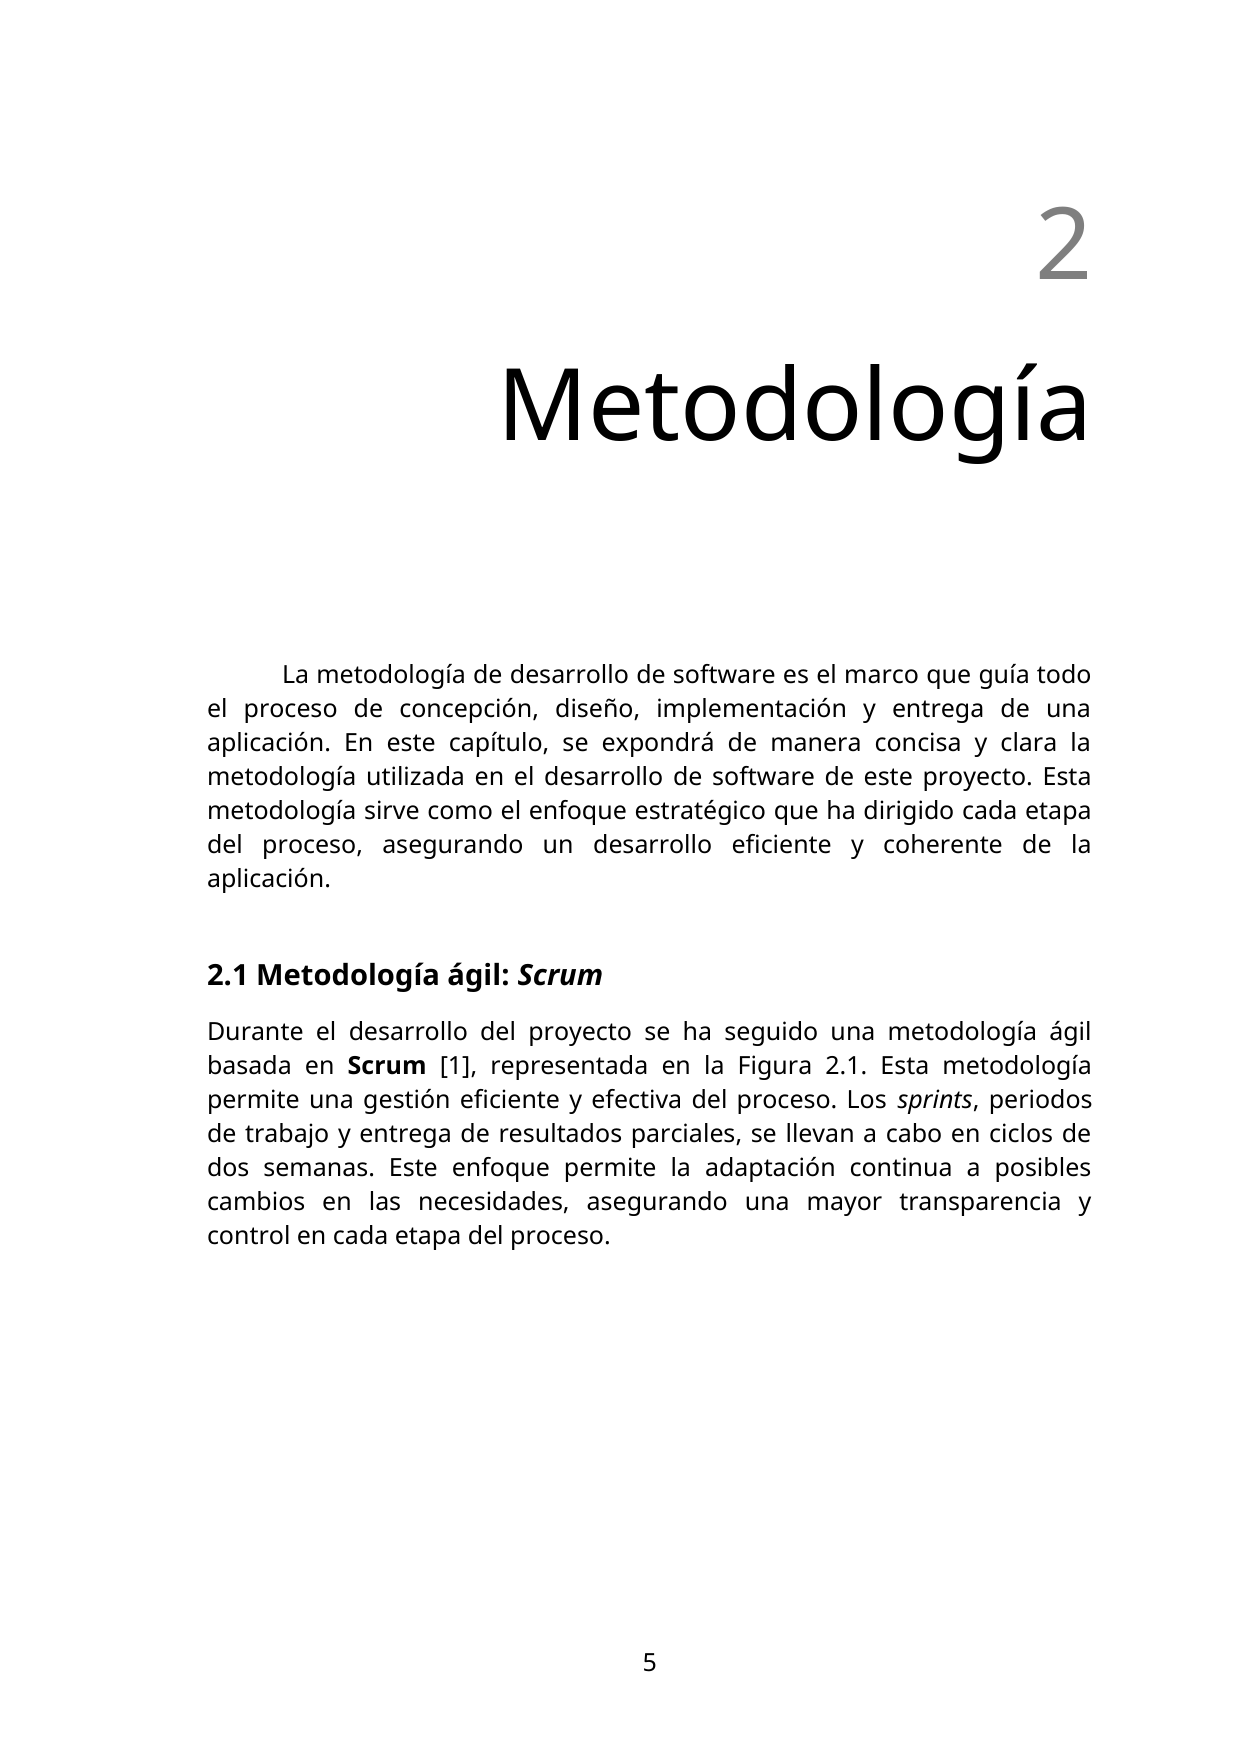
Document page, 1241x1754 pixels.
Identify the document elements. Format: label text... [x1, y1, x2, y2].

text La metodología de desarrollo de software es el marco que guía todo el proceso de concepción, diseño, implementación y entrega de una aplicación. En este capítulo, se expondrá de manera concisa y clara la metodología utilizada en el desarrollo de software de este proyecto. Esta metodología sirve como el enfoque estratégico que ha dirigido cada etapa del proceso, asegurando un desarrollo eficiente y coherente de la aplicación. [207, 656, 1092, 895]
text Metodología [207, 334, 1092, 470]
text 2 [207, 173, 1092, 309]
text Durante el desarrollo del proyecto se ha seguido una metodología ágil basada en Scrum [1], representada en la Figura 2.1. Esta metodología permite una gestión eficiente y efectiva del proceso. Los sprints, periodos de trabajo y entrega de resultados parciales, se llevan a cabo en ciclos de dos semanas. Este enfoque permite la adaptación continua a posibles cambios en las necesidades, asegurando una mayor transparencia y control en cada etapa del proceso. [207, 1013, 1092, 1252]
text 2.1 Metodología ágil: Scrum [207, 954, 1092, 994]
